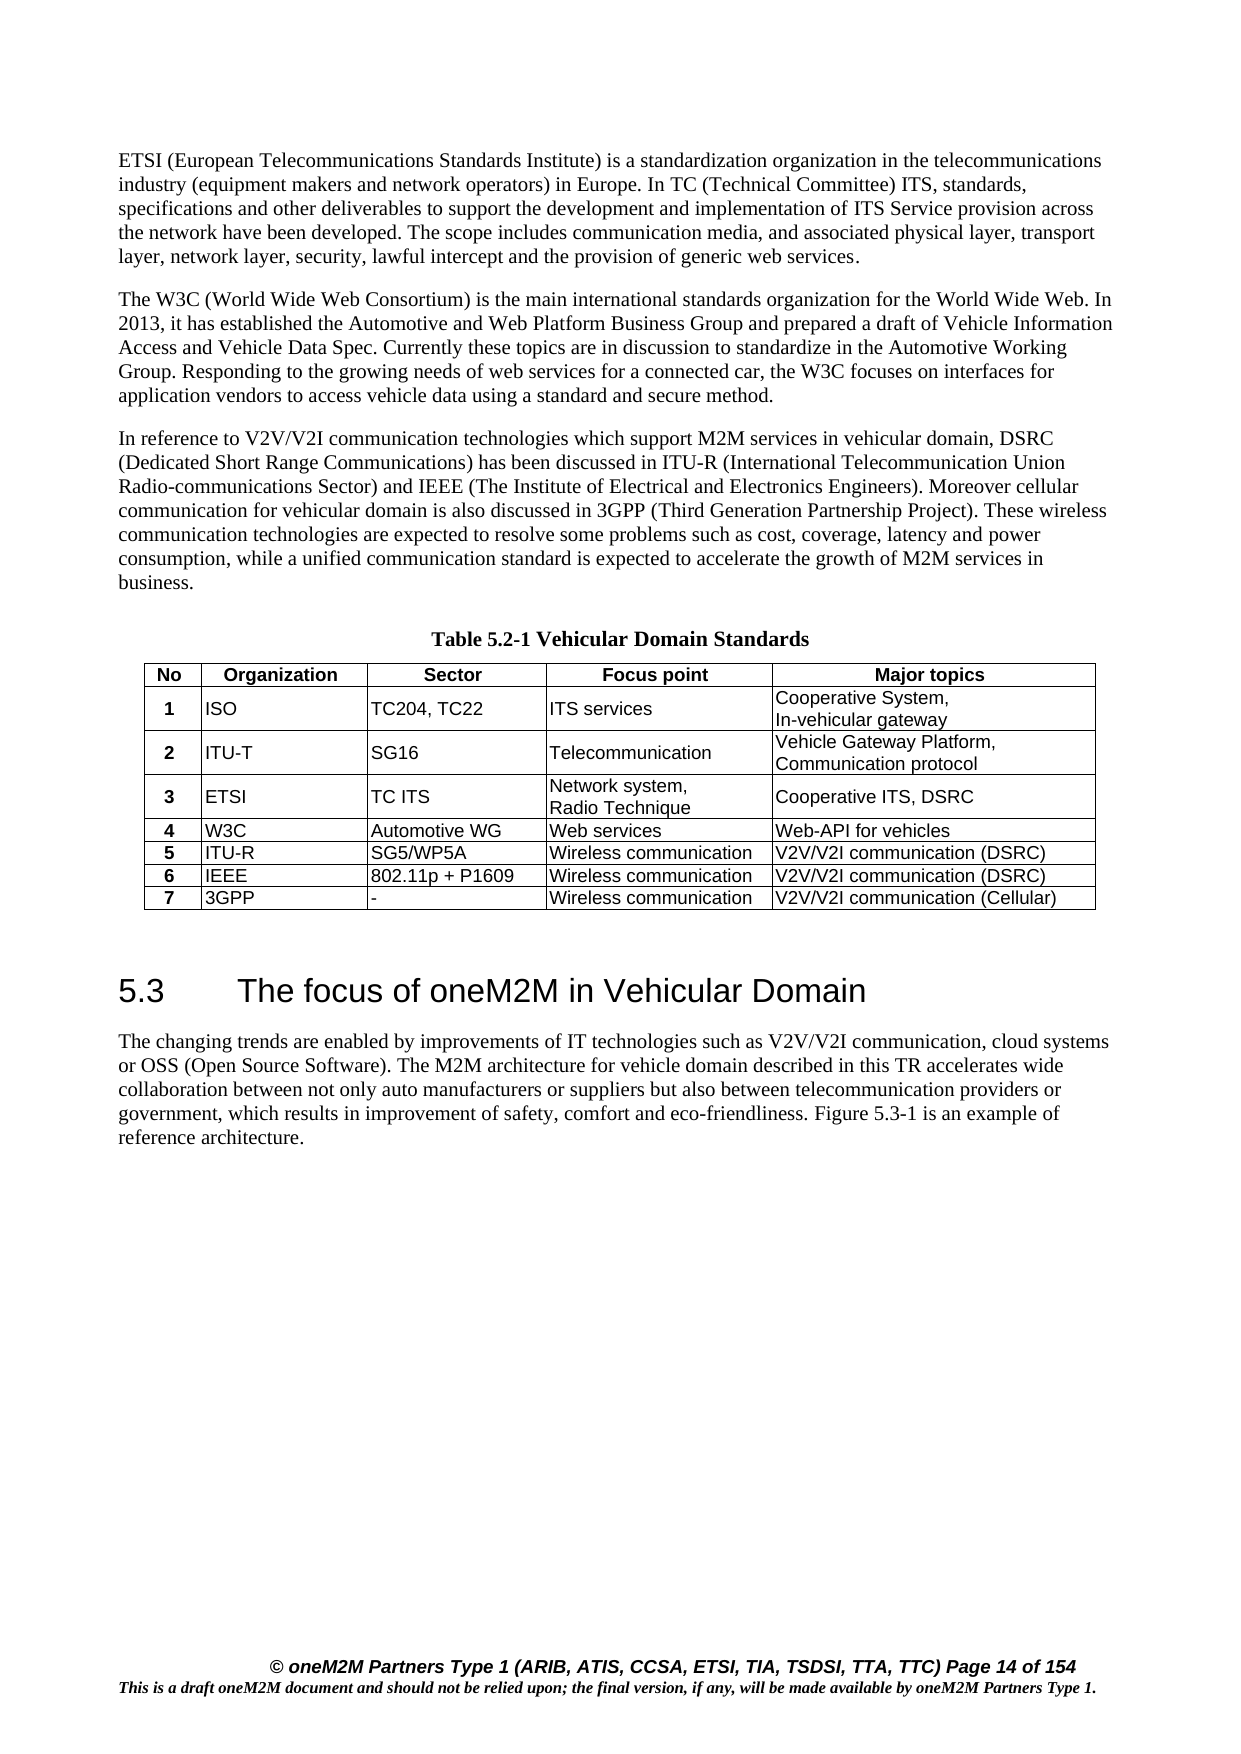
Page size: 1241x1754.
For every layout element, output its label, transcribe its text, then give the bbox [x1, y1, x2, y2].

text Table 5.2-1 Vehicular Domain Standards [118, 626, 1122, 651]
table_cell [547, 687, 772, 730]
text The changing trends are enabled by improvements of IT technologies such as V2V/V2I communication, cloud systems or OSS (Open Source Software). The M2M architecture for vehicle domain described in this TR accelerates wide collaboration between not only auto manufacturers or suppliers but also between telecommunication providers or government, which results in improvement of safety, comfort and eco-friendliness. Figure 5.3-1 is an example of reference architecture. [118, 1028, 1122, 1149]
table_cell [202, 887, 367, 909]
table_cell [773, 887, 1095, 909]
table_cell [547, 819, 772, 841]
text The W3C (World Wide Web Consortium) is the main international standards organization for the World Wide Web. In 2013, it has established the Automotive and Web Platform Business Group and prepared a draft of Vehicle Information Access and Vehicle Data Spec. Currently these topics are in discussion to standardize in the Automotive Working Group. Responding to the growing needs of web services for a connected car, the W3C focuses on interfaces for application vendors to access vehicle data using a standard and secure method. [118, 287, 1122, 407]
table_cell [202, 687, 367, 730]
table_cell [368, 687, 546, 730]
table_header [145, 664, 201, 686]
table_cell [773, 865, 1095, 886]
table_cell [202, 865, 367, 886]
text ETSI (European Telecommunications Standards Institute) is a standardization organization in the telecommunications industry (equipment makers and network operators) in Europe. In TC (Technical Committee) ITS, standards, specifications and other deliverables to support the development and implementation of ITS Service provision across the network have been developed. The scope includes communication media, and associated physical layer, transport layer, network layer, security, lawful intercept and the provision of generic web services. [118, 148, 1122, 268]
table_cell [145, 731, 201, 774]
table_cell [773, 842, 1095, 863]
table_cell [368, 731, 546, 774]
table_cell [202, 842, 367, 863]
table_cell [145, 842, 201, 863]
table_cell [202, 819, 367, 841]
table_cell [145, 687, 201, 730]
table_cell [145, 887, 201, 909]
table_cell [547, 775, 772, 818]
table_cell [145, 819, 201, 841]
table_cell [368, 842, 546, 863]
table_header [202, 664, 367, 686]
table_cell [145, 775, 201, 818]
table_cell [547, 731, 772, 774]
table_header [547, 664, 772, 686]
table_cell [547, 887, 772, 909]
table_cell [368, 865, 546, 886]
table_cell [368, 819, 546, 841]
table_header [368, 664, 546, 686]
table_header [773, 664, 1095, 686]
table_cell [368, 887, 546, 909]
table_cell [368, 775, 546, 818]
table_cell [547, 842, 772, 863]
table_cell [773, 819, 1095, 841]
text In reference to V2V/V2I communication technologies which support M2M services in vehicular domain, DSRC (Dedicated Short Range Communications) has been discussed in ITU-R (International Telecommunication Union Radio-communications Sector) and IEEE (The Institute of Electrical and Electronics Engineers). Moreover cellular communication for vehicular domain is also discussed in 3GPP (Third Generation Partnership Project). These wireless communication technologies are expected to resolve some problems such as cost, coverage, latency and power consumption, while a unified communication standard is expected to accelerate the growth of M2M services in business. [118, 426, 1122, 594]
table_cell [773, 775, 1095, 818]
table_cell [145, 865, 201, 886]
subtitle The focus of oneM2M in Vehicular Domain [118, 971, 1122, 1010]
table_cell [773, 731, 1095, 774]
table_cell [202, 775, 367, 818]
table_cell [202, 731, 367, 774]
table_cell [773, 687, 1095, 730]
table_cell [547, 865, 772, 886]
